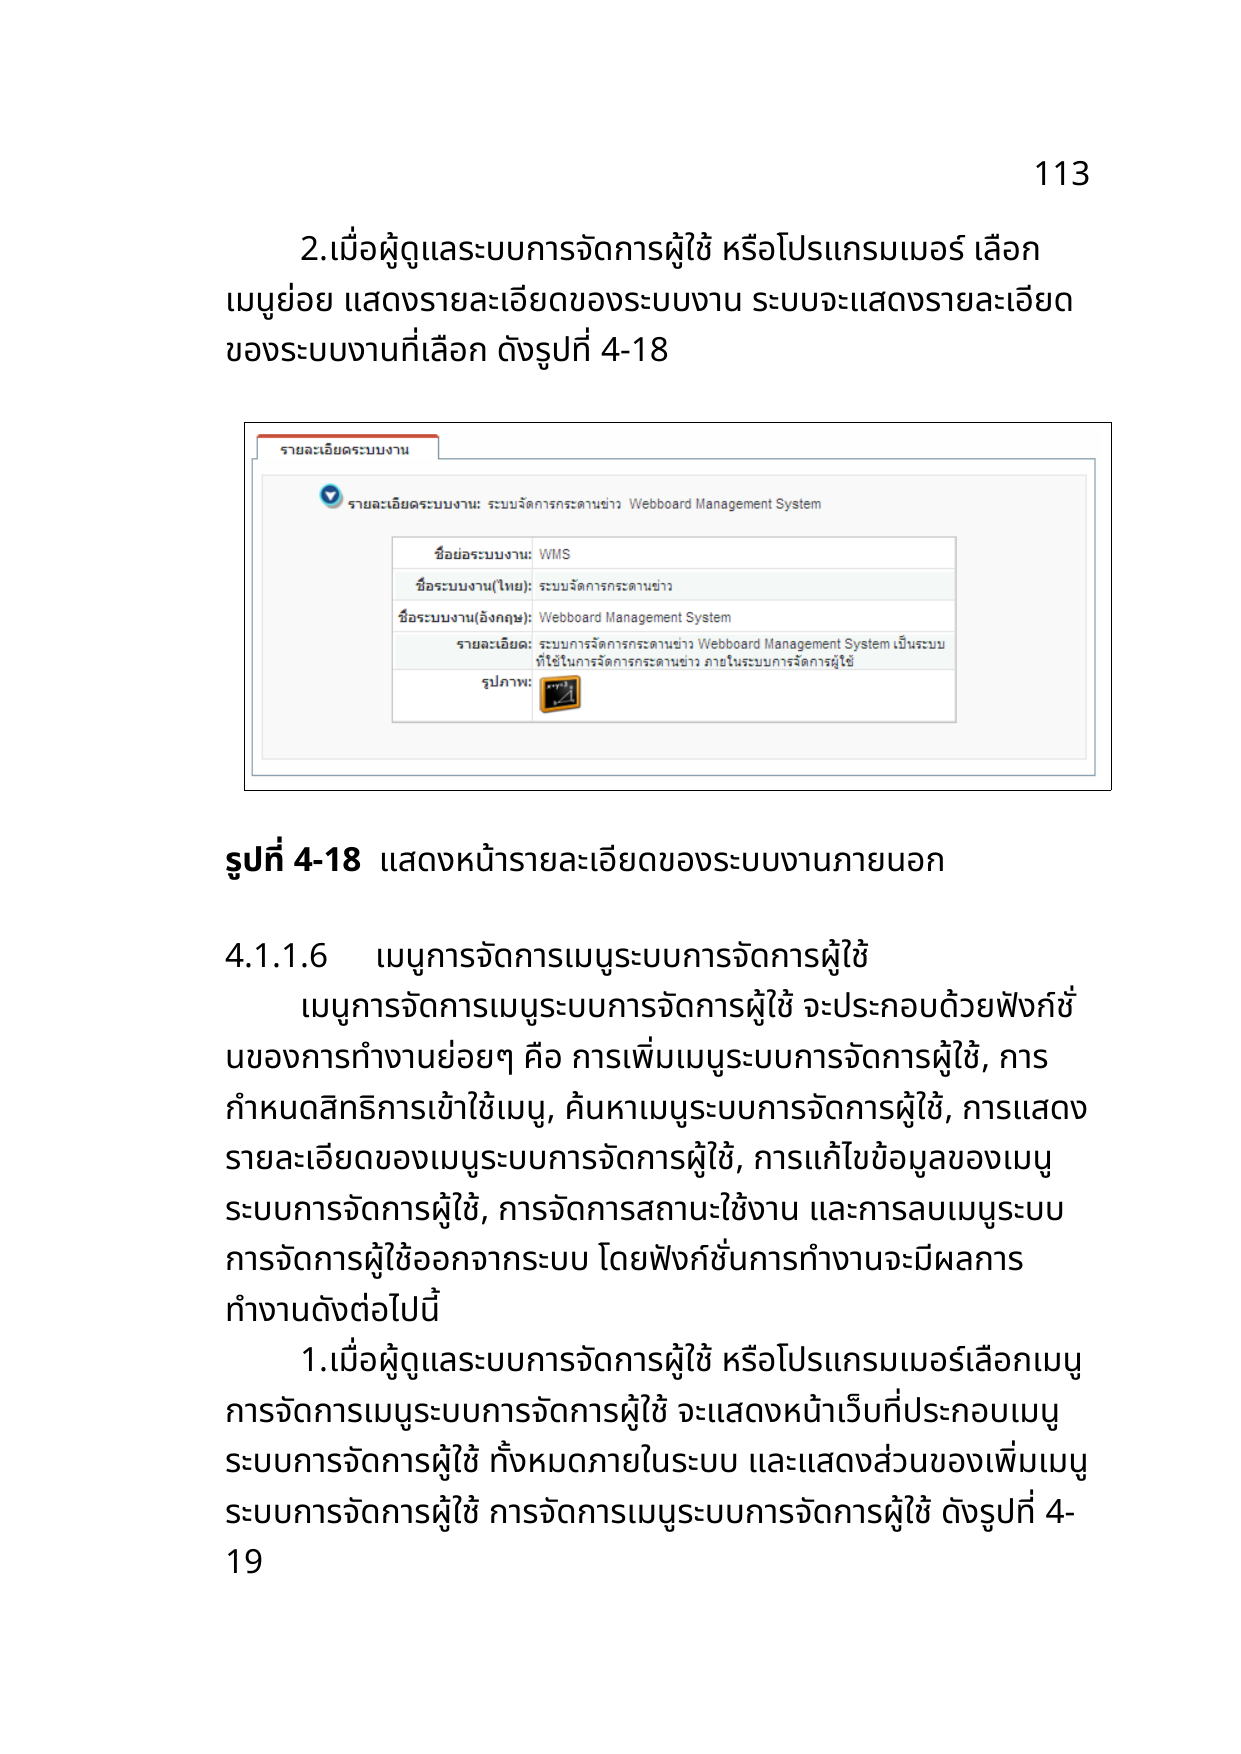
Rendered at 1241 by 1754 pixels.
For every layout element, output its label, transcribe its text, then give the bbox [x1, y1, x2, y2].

text เมนูการจัดการเมนูระบบการจัดการผู้ใช้ จะประกอบด้วยฟังก์ชั่นของการทำงานย่อยๆ คือ การเพิ่มเมนูระบบการจัดการผู้ใช้, การกำหนดสิทธิการเข้าใช้เมนู, ค้นหาเมนูระบบการจัดการผู้ใช้, การแสดงรายละเอียดของเมนูระบบการจัดการผู้ใช้, การแก้ไขข้อมูลของเมนูระบบการจัดการผู้ใช้, การจัดการสถานะใช้งาน และการลบเมนูระบบการจัดการผู้ใช้ออกจากระบบ โดยฟังก์ชั่นการทำงานจะมีผลการทำงานดังต่อไปนี้ [225, 982, 1090, 1336]
text 1. เมื่อผู้ดูแลระบบการจัดการผู้ใช้ หรือโปรแกรมเมอร์เลือกเมนูการจัดการเมนูระบบการจัดการผู้ใช้ จะแสดงหน้าเว็บที่ประกอบเมนูระบบการจัดการผู้ใช้ ทั้งหมดภายในระบบ และแสดงส่วนของเพิ่มเมนูระบบการจัดการผู้ใช้ การจัดการเมนูระบบการจัดการผู้ใช้ ดังรูปที่ 4-19 [225, 1336, 1090, 1584]
text 2. เมื่อผู้ดูแลระบบการจัดการผู้ใช้ หรือโปรแกรมเมอร์ เลือกเมนูย่อย แสดงรายละเอียดของระบบงาน ระบบจะแสดงรายละเอียดของระบบงานที่เลือก ดังรูปที่ 4-18 [225, 225, 1090, 377]
picture [245, 428, 1102, 780]
text รูปที่ 4-18 แสดงหน้ารายละเอียดของระบบงานภายนอก [225, 836, 1090, 886]
text 4.1.1.6 เมนูการจัดการเมนูระบบการจัดการผู้ใช้ [225, 932, 1090, 982]
